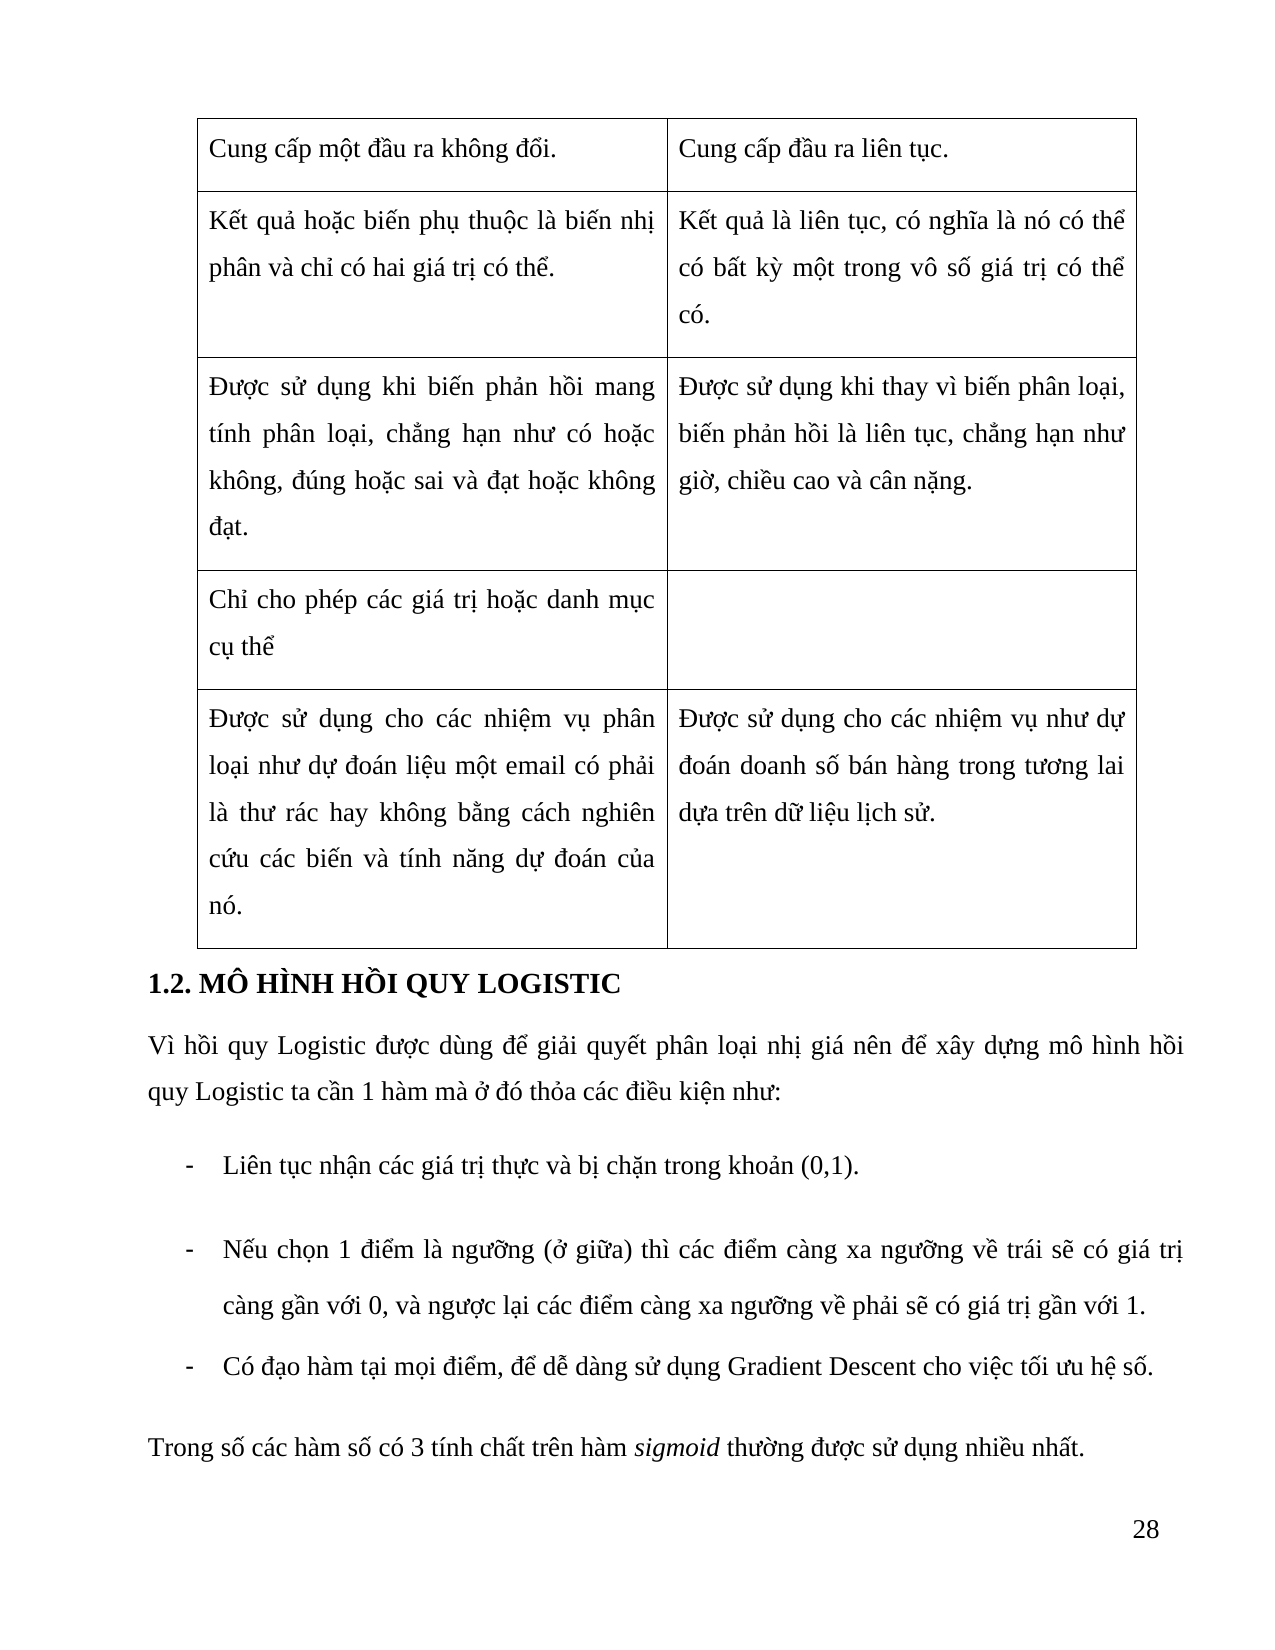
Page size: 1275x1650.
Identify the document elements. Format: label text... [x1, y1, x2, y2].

list Liên tục nhận các giá trị thực và bị chặn trong khoản (0,1). [185, 1135, 1186, 1190]
table_cell Cung cấp đầu ra liên tục. [668, 119, 1136, 191]
table_cell Cung cấp một đầu ra không đổi. [198, 119, 667, 191]
table_cell Được sử dụng khi thay vì biến phân loại, biến phản hồi là liên tục, chẳng hạn như giờ, chiều cao và cân nặng. [668, 358, 1136, 569]
table_cell Kết quả hoặc biến phụ thuộc là biến nhị phân và chỉ có hai giá trị có thể. [198, 192, 667, 357]
table_cell Chỉ cho phép các giá trị hoặc danh mục cụ thể [198, 571, 667, 689]
table_cell Được sử dụng cho các nhiệm vụ phân loại như dự đoán liệu một email có phải là thư rác hay không bằng cách nghiên cứu các biến và tính năng dự đoán của nó. [198, 690, 667, 948]
table_cell Kết quả là liên tục, có nghĩa là nó có thể có bất kỳ một trong vô số giá trị có thể có. [668, 192, 1136, 357]
table_cell Được sử dụng cho các nhiệm vụ như dự đoán doanh số bán hàng trong tương lai dựa trên dữ liệu lịch sử. [668, 690, 1136, 948]
subtitle 1.2. Mô hình hồi quy Logistic [148, 966, 1186, 999]
list Nếu chọn 1 điểm là ngưỡng (ở giữa) thì các điểm càng xa ngưỡng về trái sẽ có giá trị càng gần với 0, và ngược lại các điểm càng xa ngưỡng về phải sẽ có giá trị gần với 1. [185, 1218, 1186, 1320]
list Có đạo hàm tại mọi điểm, để dễ dàng sử dụng Gradient Descent cho việc tối ưu hệ số. [185, 1336, 1186, 1391]
table_cell Được sử dụng khi biến phản hồi mang tính phân loại, chẳng hạn như có hoặc không, đúng hoặc sai và đạt hoặc không đạt. [198, 358, 667, 569]
table_cell [668, 571, 1136, 689]
text Trong số các hàm số có 3 tính chất trên hàm sigmoid thường được sử dụng nhiều nhất. [148, 1431, 1186, 1462]
text Vì hồi quy Logistic được dùng để giải quyết phân loại nhị giá nên để xây dựng mô hình hồi quy Logistic ta cần 1 hàm mà ở đó thỏa các điều kiện như: [148, 1029, 1186, 1107]
